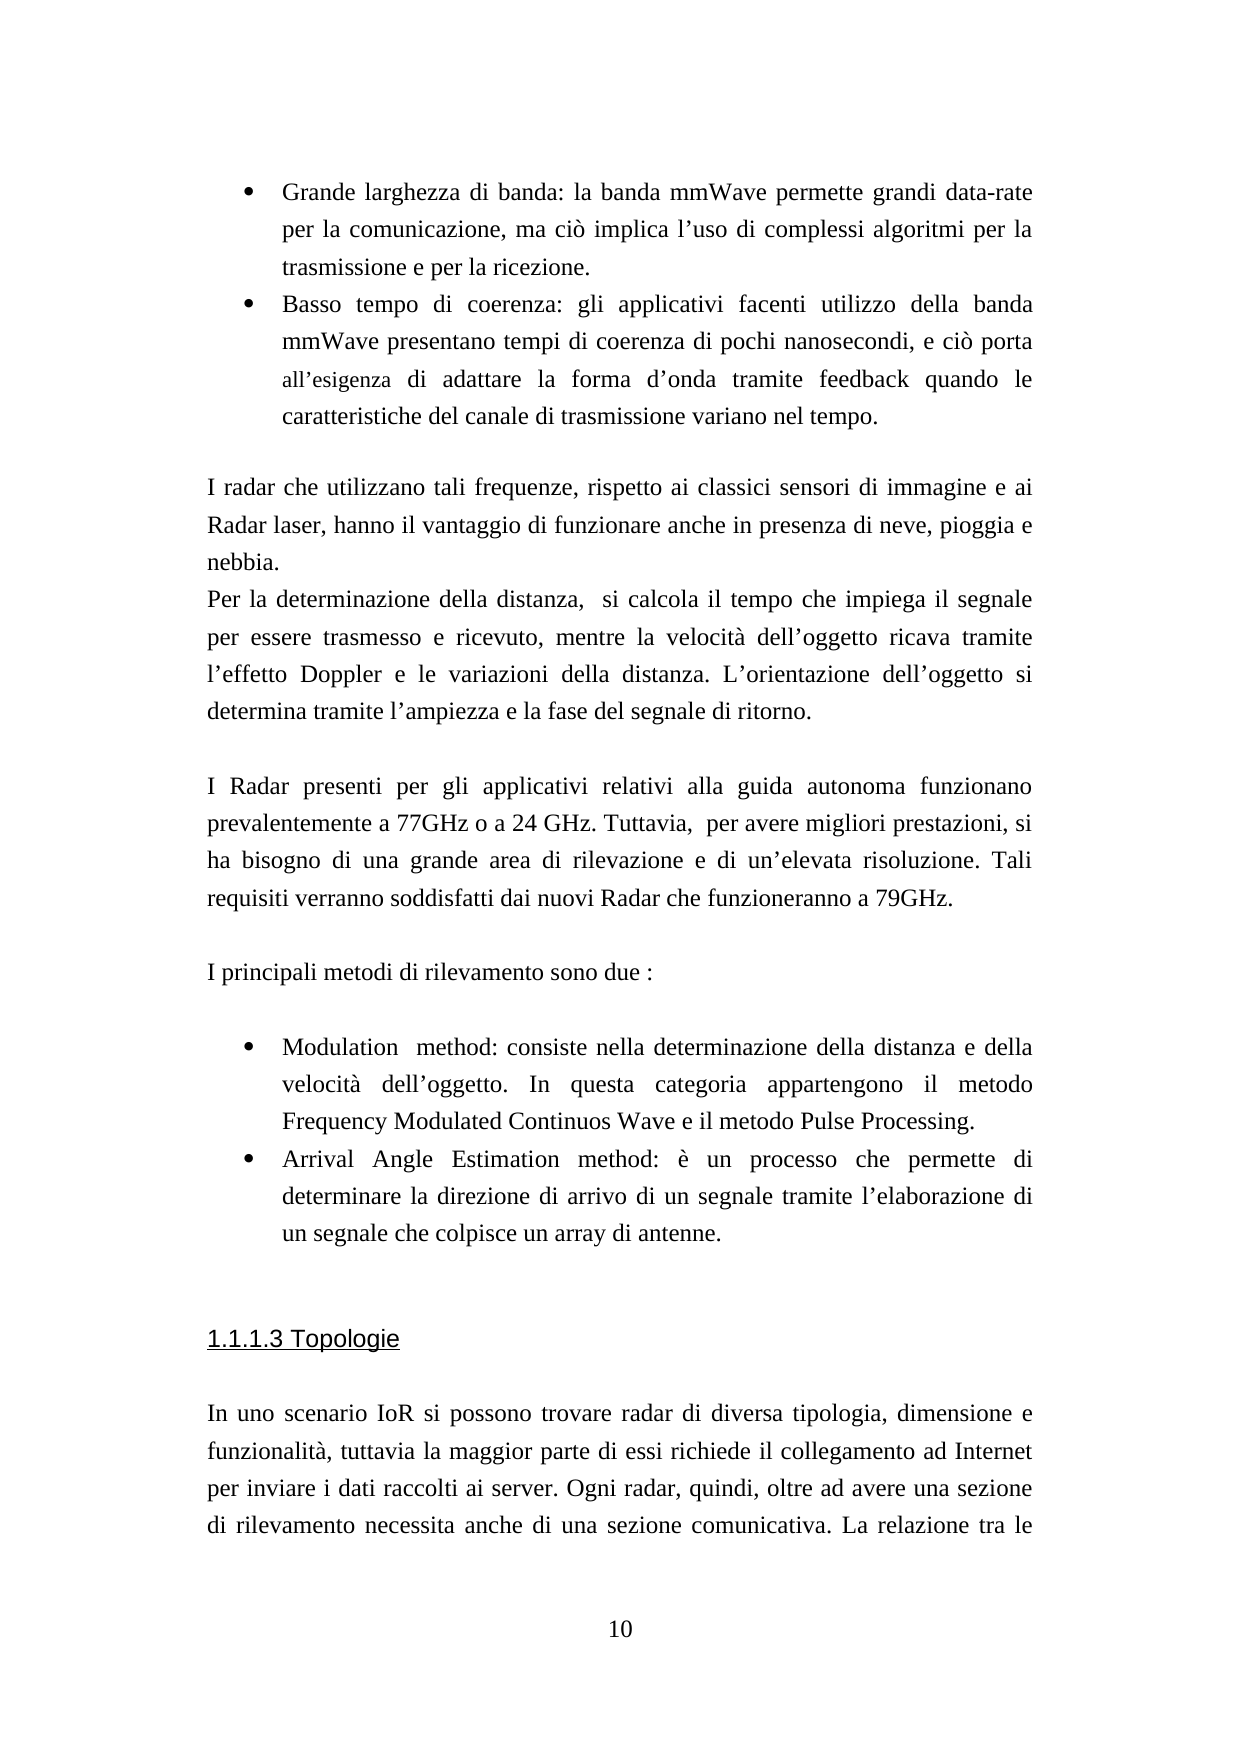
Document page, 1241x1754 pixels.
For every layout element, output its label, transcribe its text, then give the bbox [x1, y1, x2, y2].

text I radar che utilizzano tali frequenze, rispetto ai classici sensori di immagine e ai Radar laser, hanno il vantaggio di funzionare anche in presenza di neve, pioggia e nebbia. [207, 472, 1033, 576]
text I principali metodi di rilevamento sono due : [207, 957, 1033, 986]
text I Radar presenti per gli applicativi relativi alla guida autonoma funzionano prevalentemente a 77GHz o a 24 GHz. Tuttavia, per avere migliori prestazioni, si ha bisogno di una grande area di rilevazione e di un’elevata risoluzione. Tali requisiti verranno soddisfatti dai nuovi Radar che funzioneranno a 79GHz. [207, 771, 1033, 911]
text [207, 1398, 1033, 1539]
list Grande larghezza di banda: la banda mmWave permette grandi data-rate per la comunicazione, ma ciò implica l’uso di complessi algoritmi per la trasmissione e per la ricezione. [244, 177, 1033, 281]
list Modulation method: consiste nella determinazione della distanza e della velocità dell’oggetto. In questa categoria appartengono il metodo Frequency Modulated Continuos Wave e il metodo Pulse Processing. [244, 1032, 1033, 1135]
text 1.1.1.3 Topologie [207, 1324, 1033, 1353]
list Basso tempo di coerenza: gli applicativi facenti utilizzo della banda mmWave presentano tempi di coerenza di pochi nanosecondi, e ciò porta all’esigenza di adattare la forma d’onda tramite feedback quando le caratteristiche del canale di trasmissione variano nel tempo. [244, 289, 1033, 430]
list Arrival Angle Estimation method: è un processo che permette di determinare la direzione di arrivo di un segnale tramite l’elaborazione di un segnale che colpisce un array di antenne. [244, 1144, 1033, 1247]
text Per la determinazione della distanza, si calcola il tempo che impiega il segnale per essere trasmesso e ricevuto, mentre la velocità dell’oggetto ricava tramite l’effetto Doppler e le variazioni della distanza. L’orientazione dell’oggetto si determina tramite l’ampiezza e la fase del segnale di ritorno. [207, 584, 1033, 725]
